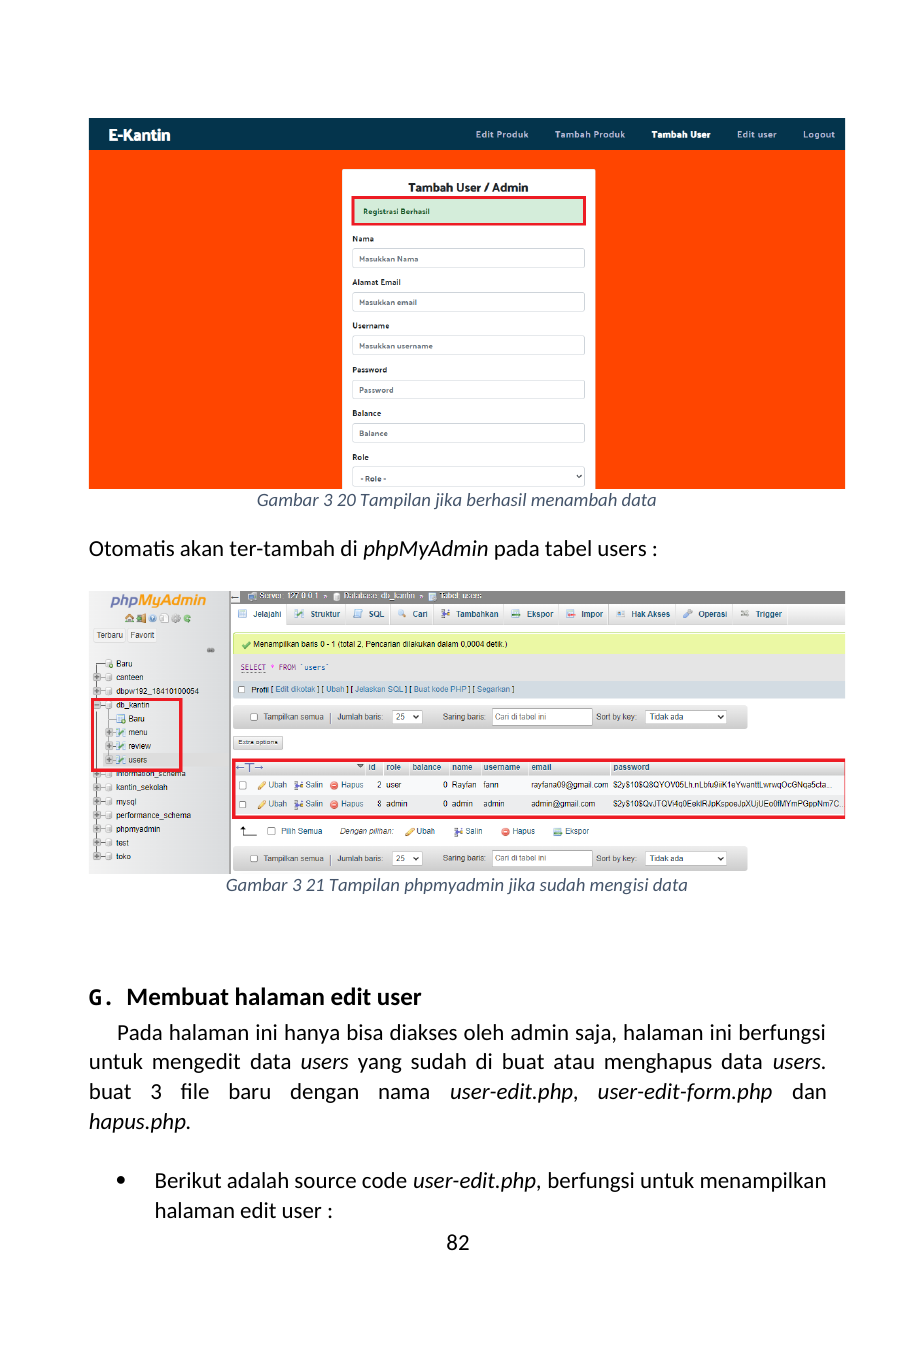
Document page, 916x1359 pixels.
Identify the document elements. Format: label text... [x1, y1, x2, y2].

text Pada halaman ini hanya bisa diakses oleh admin saja, halaman ini berfungsi untuk mengedit data users yang sudah di buat atau menghapus data users. buat 3 file baru dengan nama user-edit.php, user-edit-form.php dan hapus.php. [89, 1016, 827, 1135]
picture [613, 131, 623, 137]
text Otomatis akan ter-tambah di phpMyAdmin pada tabel users : [89, 532, 827, 562]
picture [118, 129, 170, 140]
subtitle Membuat halaman edit user [89, 981, 827, 1012]
picture [658, 131, 687, 137]
list Berikut adalah source code user-edit.php, berfungsi untuk menampilkan halaman edit user : [117, 1165, 827, 1224]
picture [573, 131, 590, 137]
picture [88, 591, 846, 874]
picture [88, 151, 846, 489]
picture [110, 130, 117, 140]
picture [691, 132, 709, 137]
